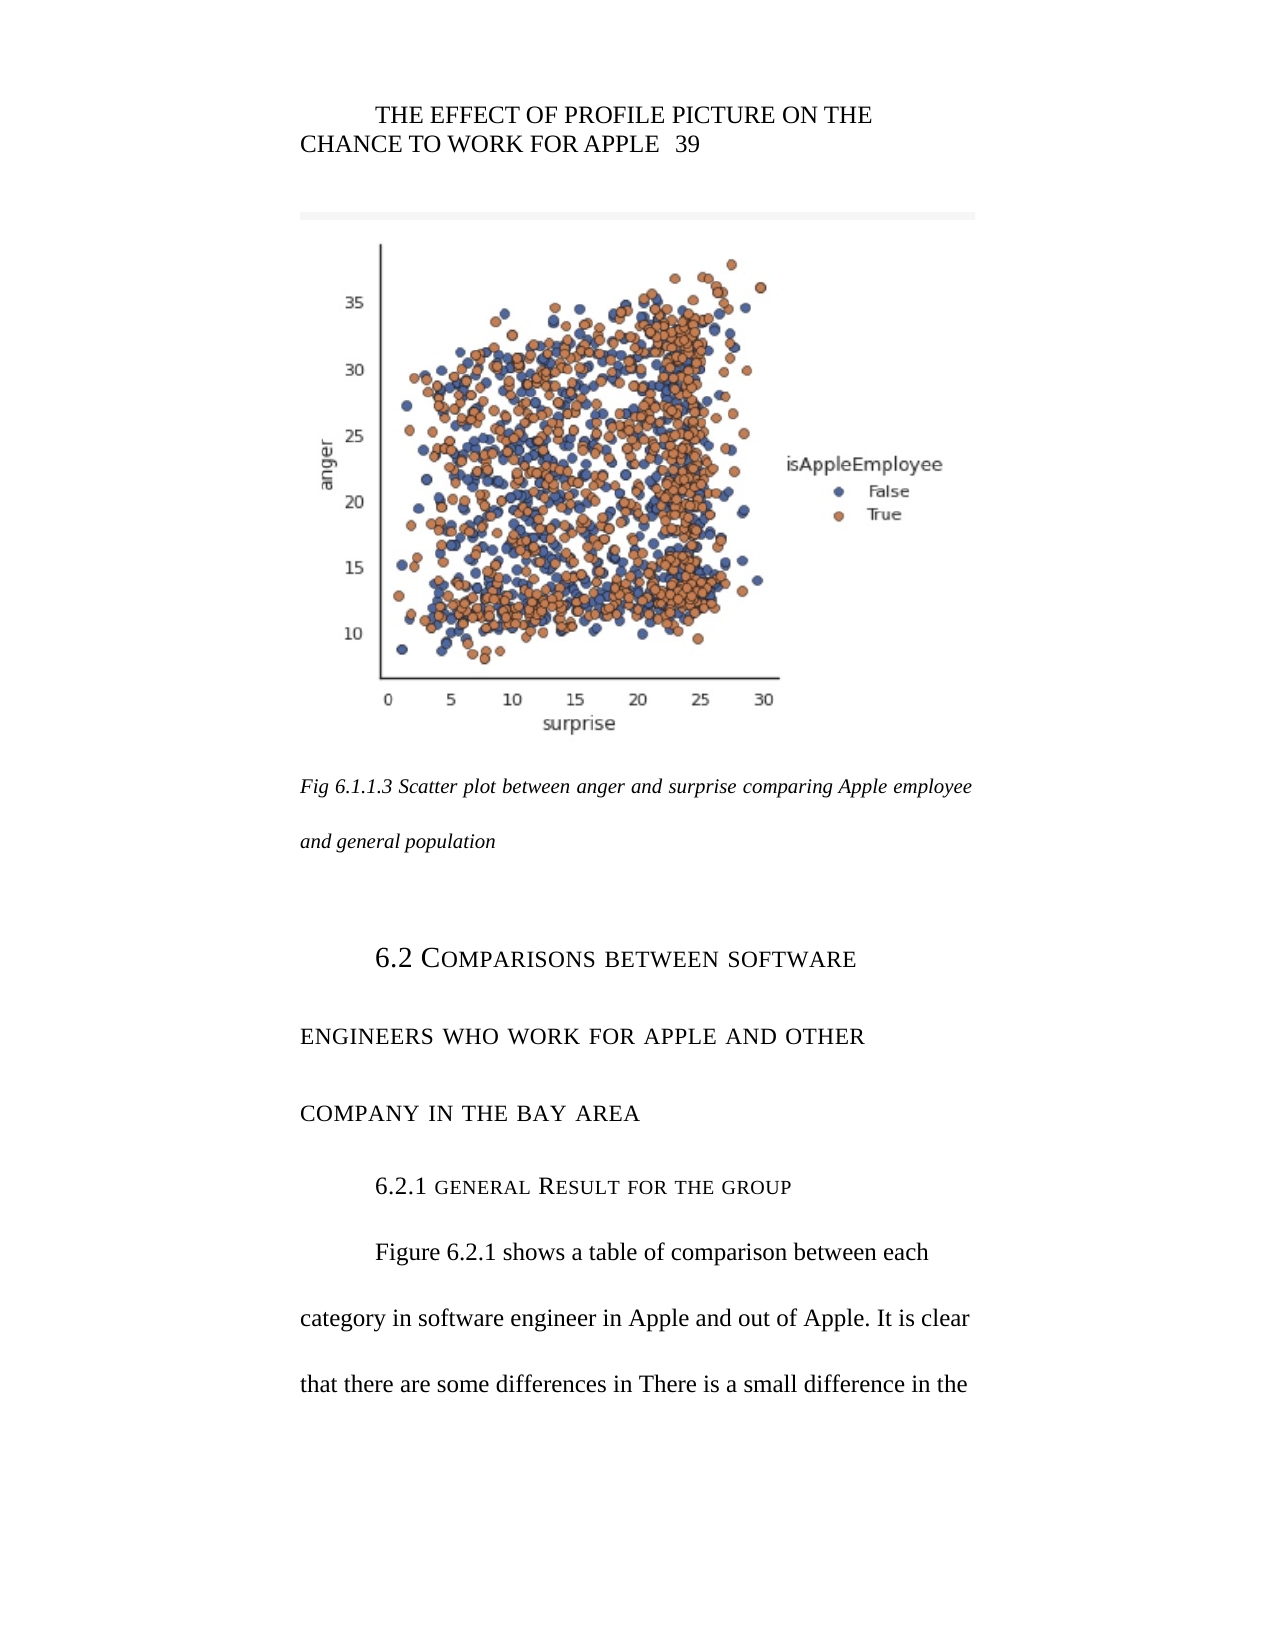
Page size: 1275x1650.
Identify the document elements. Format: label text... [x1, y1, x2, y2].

picture [300, 212, 976, 743]
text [300, 1237, 975, 1398]
subtitle 6.2 Comparisons between software engineers who work for apple and other company in the bay area [300, 940, 975, 1127]
text Fig 6.1.1.3 Scatter plot between anger and surprise comparing Apple employee and general population [300, 774, 975, 853]
subtitle 6.2.1 general Result for the group [300, 1171, 975, 1200]
